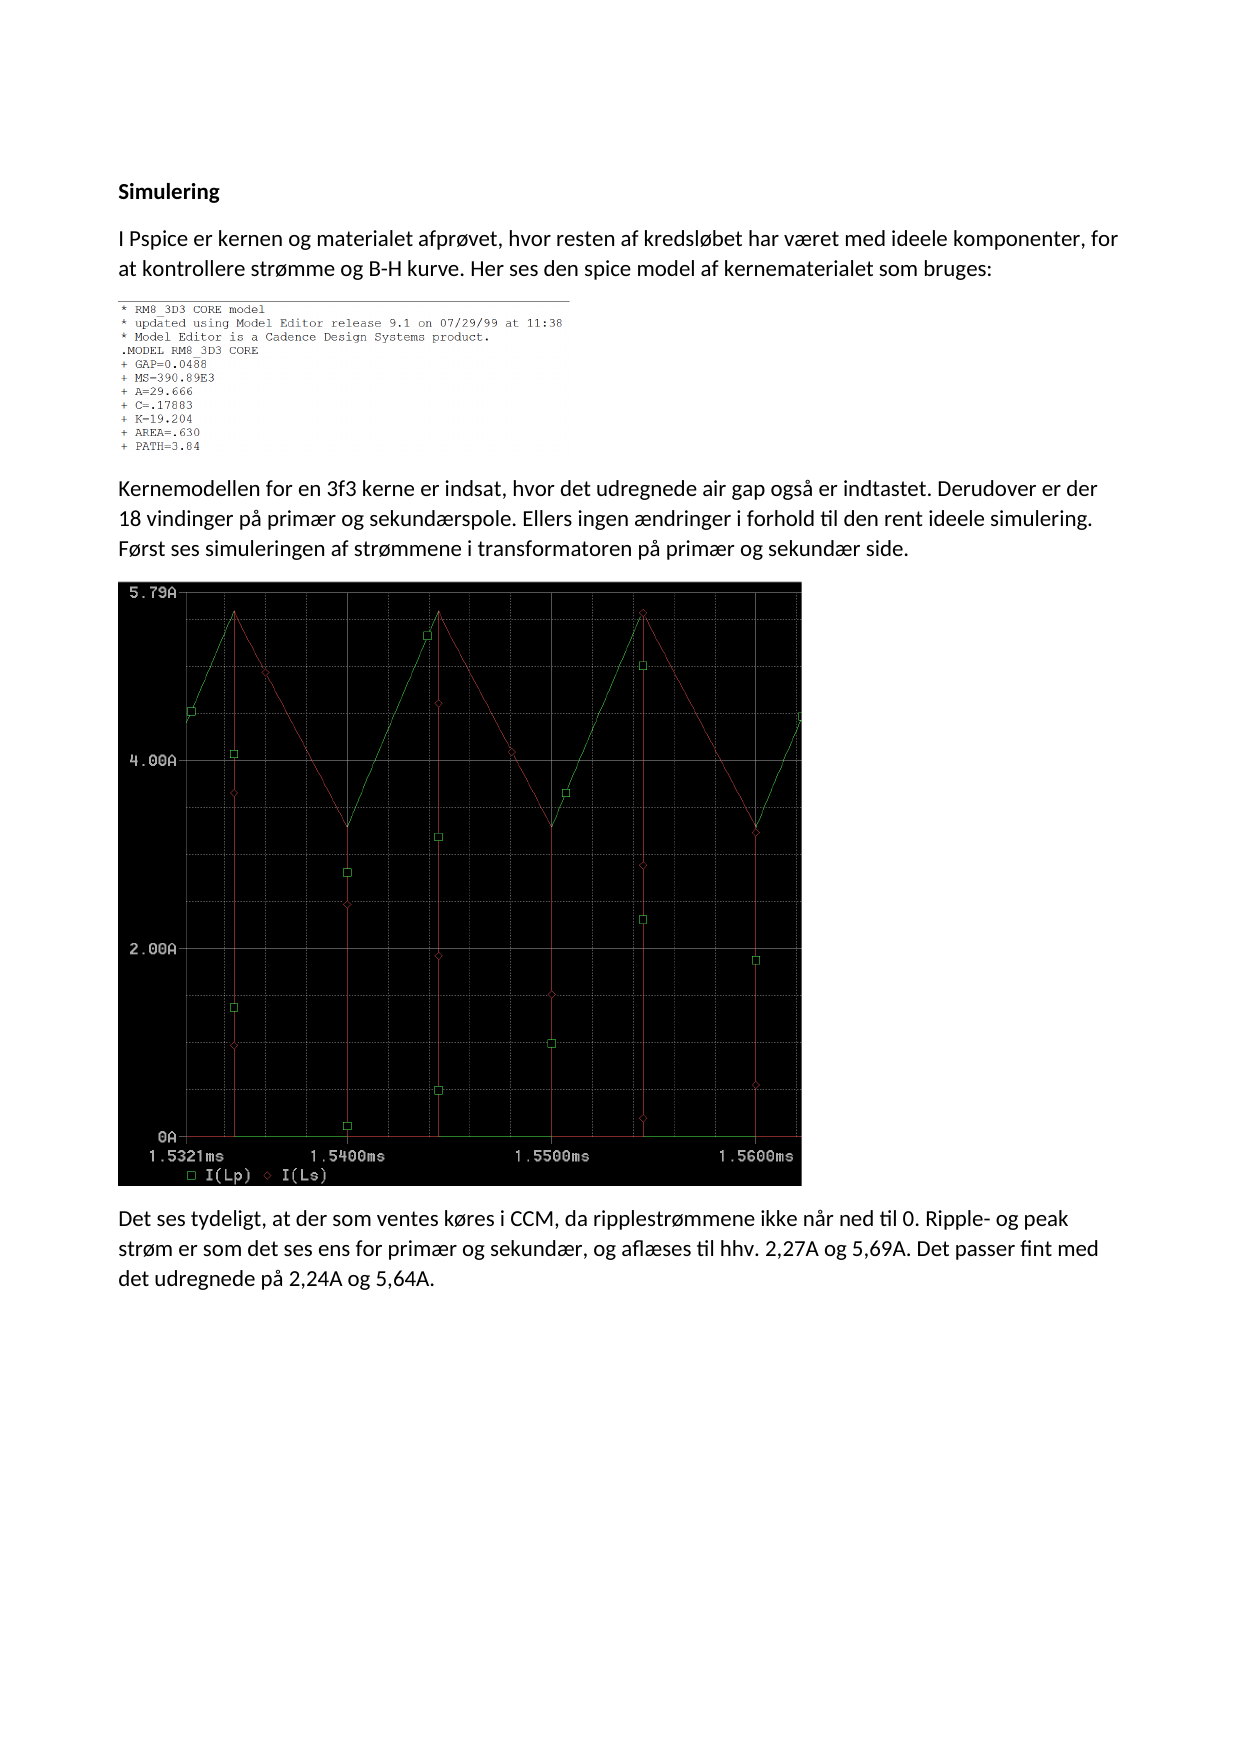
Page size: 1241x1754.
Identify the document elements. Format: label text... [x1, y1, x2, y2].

text Kernemodellen for en 3f3 kerne er indsat, hvor det udregnede air gap også er indtastet. Derudover er der 18 vindinger på primær og sekundærspole. Ellers ingen ændringer i forhold til den rent ideele simulering. Først ses simuleringen af strømmene i transformatoren på primær og sekundær side. [118, 474, 1122, 562]
picture [118, 301, 570, 456]
text Det ses tydeligt, at der som ventes køres i CCM, da ripplestrømmene ikke når ned til 0. Ripple- og peak strøm er som det ses ens for primær og sekundær, og aflæses til hhv. 2,27A og 5,69A. Det passer fint med det udregnede på 2,24A og 5,64A. [118, 1204, 1122, 1292]
text I Pspice er kernen og materialet afprøvet, hvor resten af kredsløbet har været med ideele komponenter, for at kontrollere strømme og B-H kurve. Her ses den spice model af kernematerialet som bruges: [118, 224, 1122, 282]
text Simulering [118, 177, 1122, 205]
picture [118, 581, 802, 1186]
